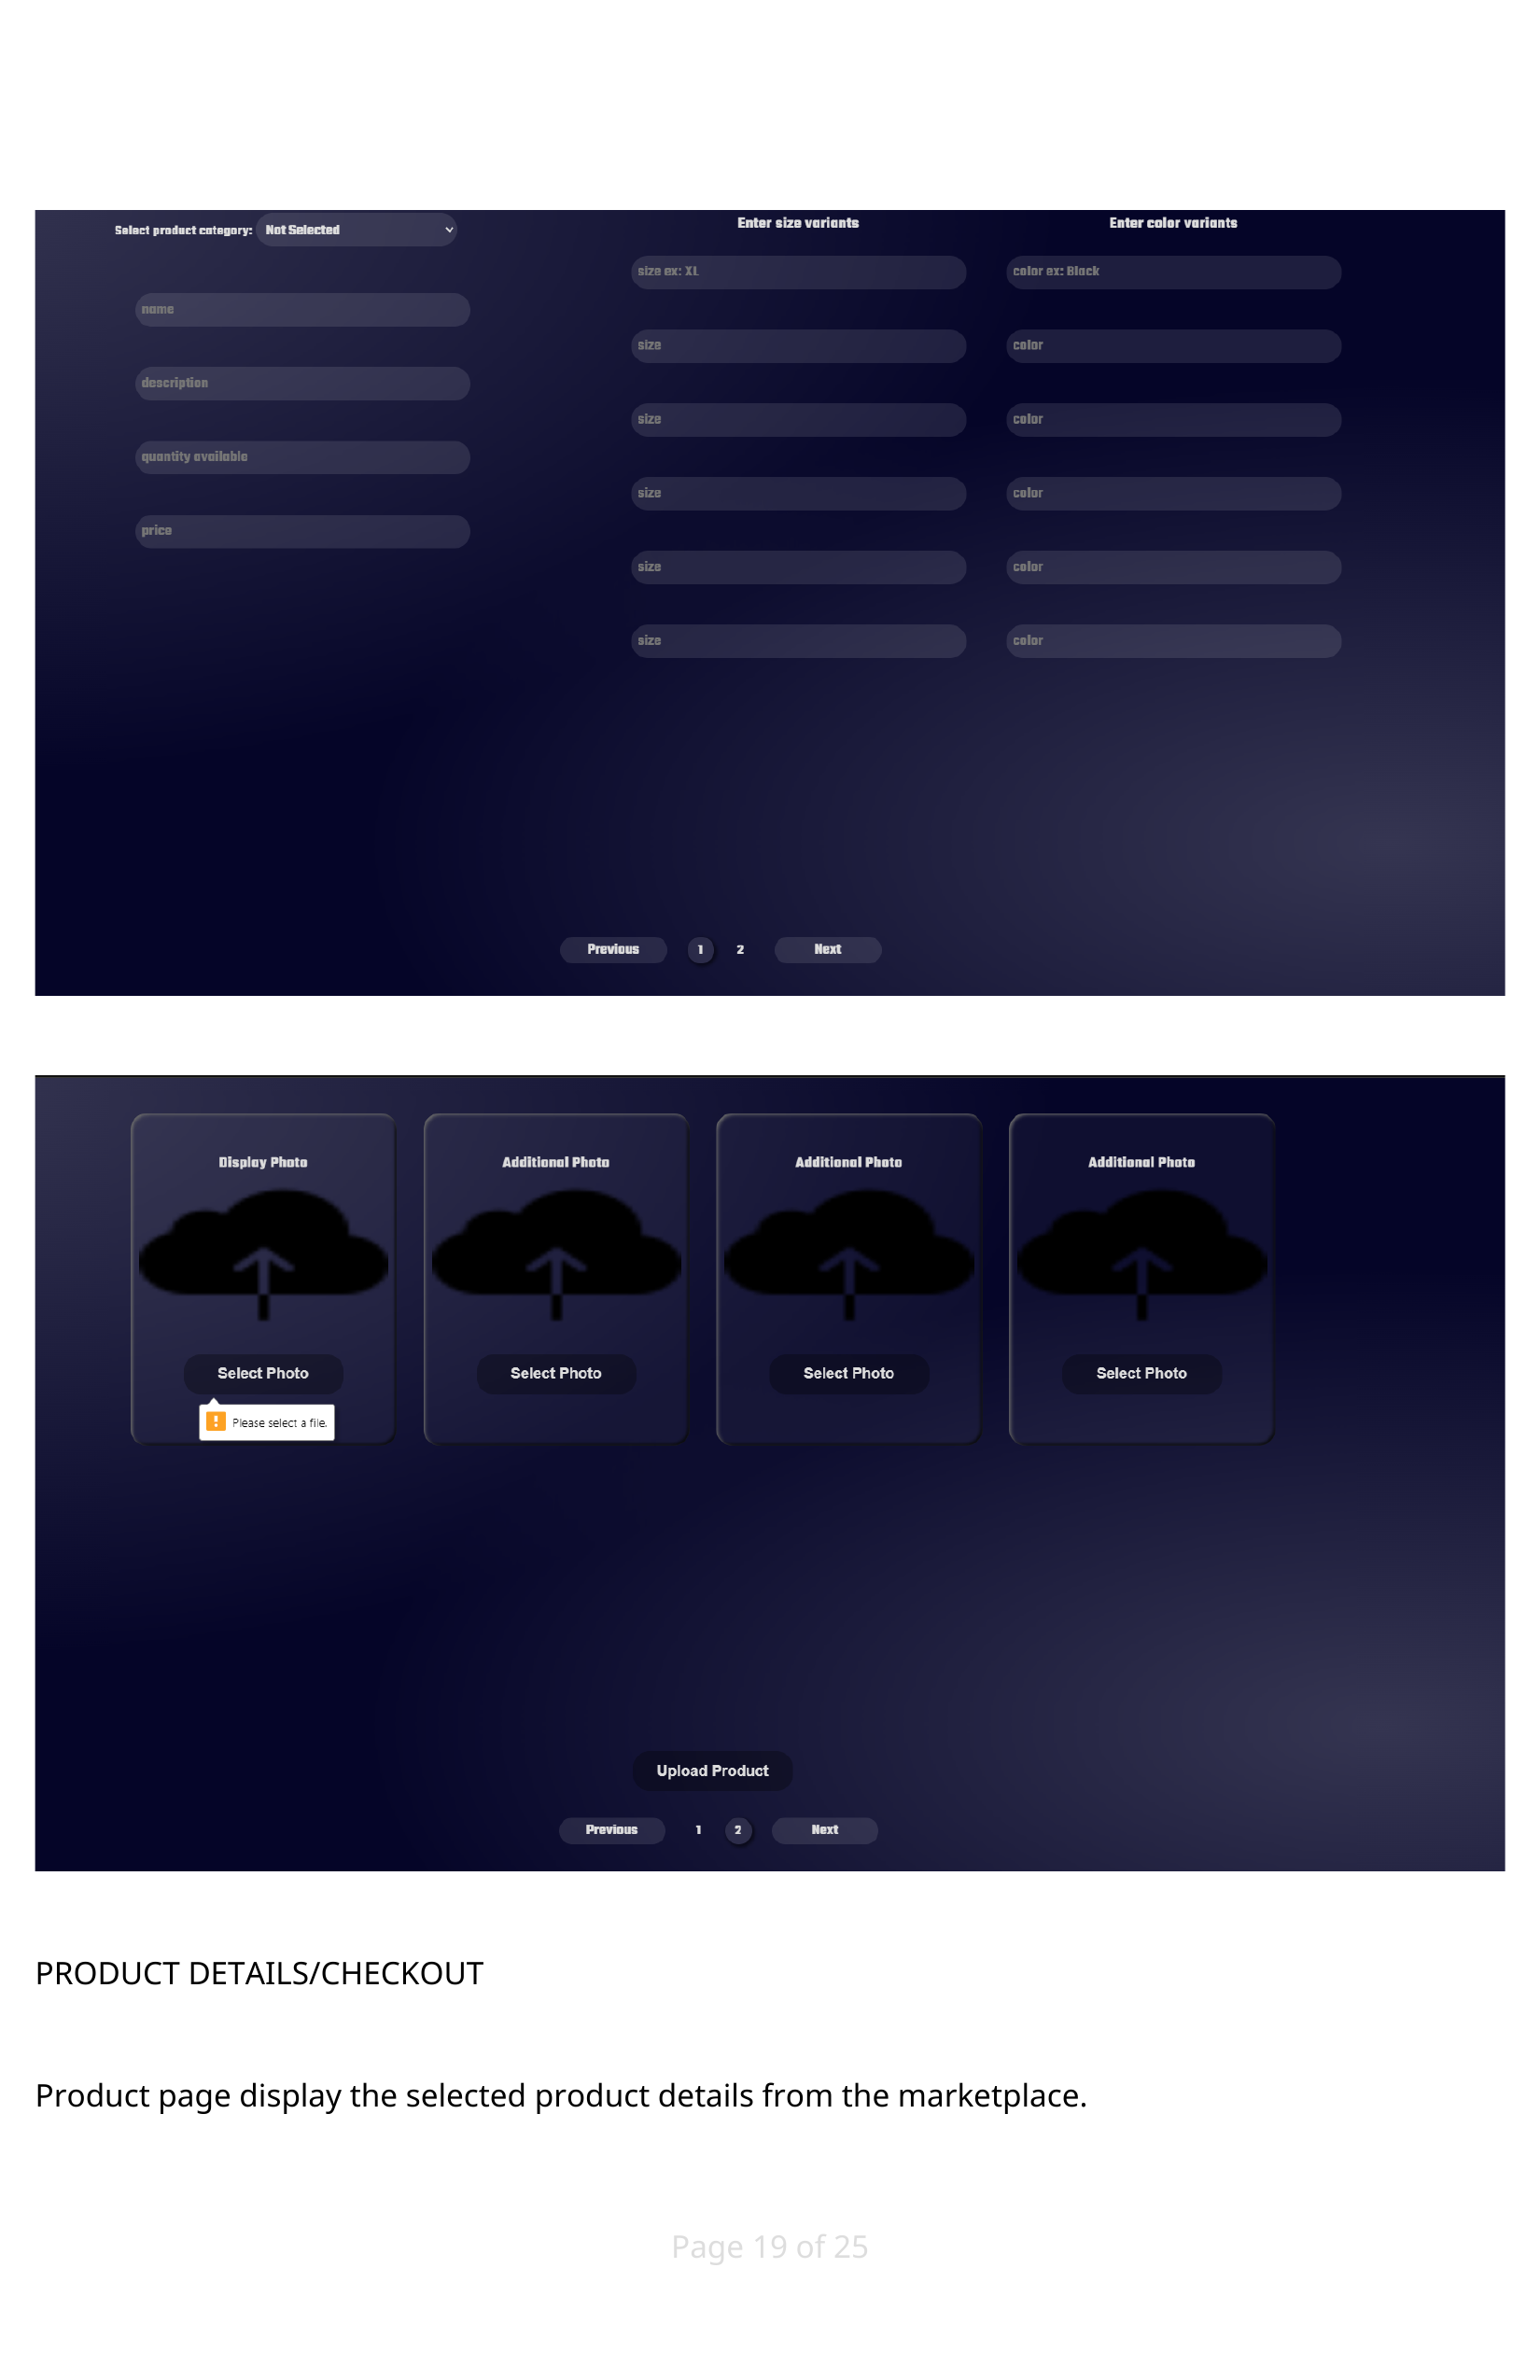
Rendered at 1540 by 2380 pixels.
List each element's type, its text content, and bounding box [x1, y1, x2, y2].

text Product page display the selected product details from the marketplace. [35, 2074, 1505, 2116]
picture [35, 210, 1505, 996]
picture [35, 1075, 1505, 1871]
text PRODUCT DETAILS/CHECKOUT [35, 1952, 1505, 1994]
